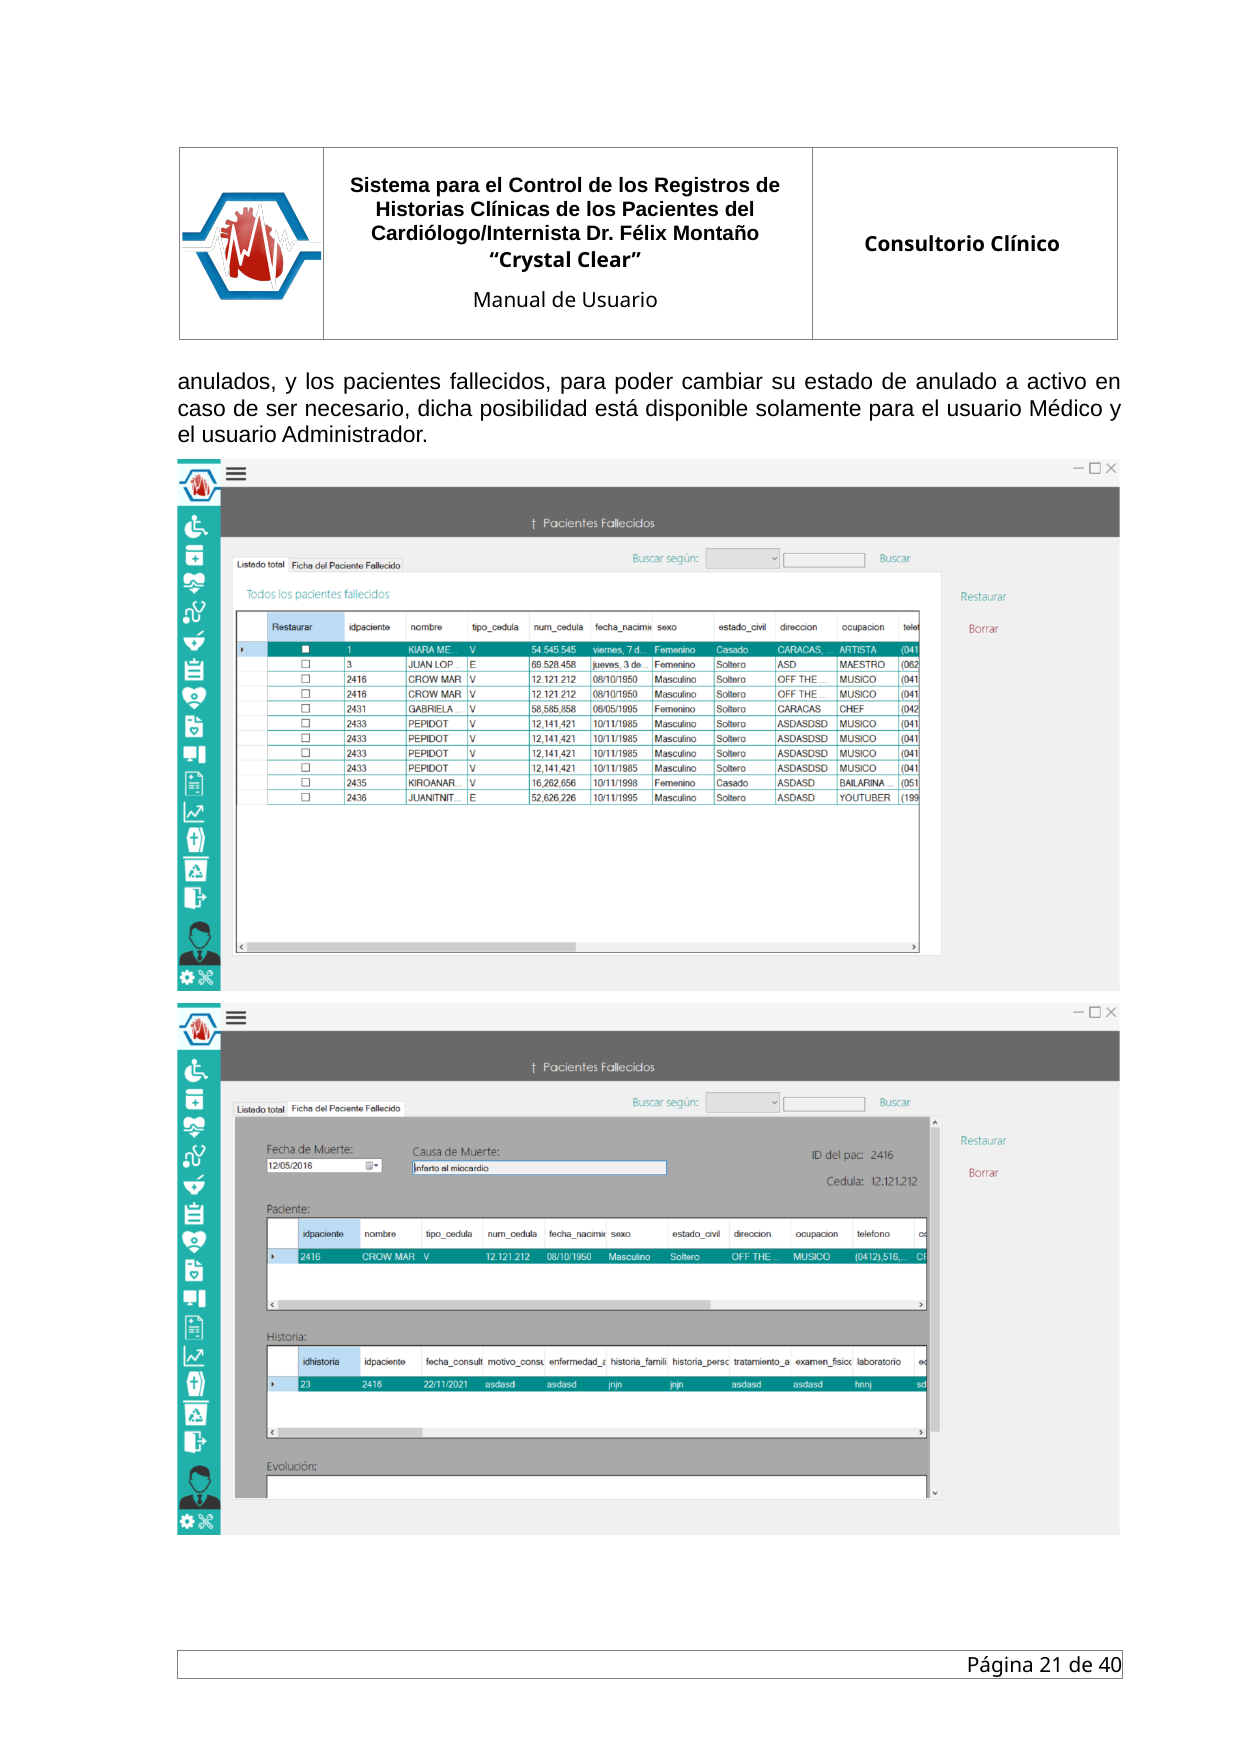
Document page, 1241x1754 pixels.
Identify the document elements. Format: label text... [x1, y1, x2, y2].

picture [177, 1003, 1120, 1535]
picture [182, 173, 322, 313]
picture [177, 459, 1120, 991]
